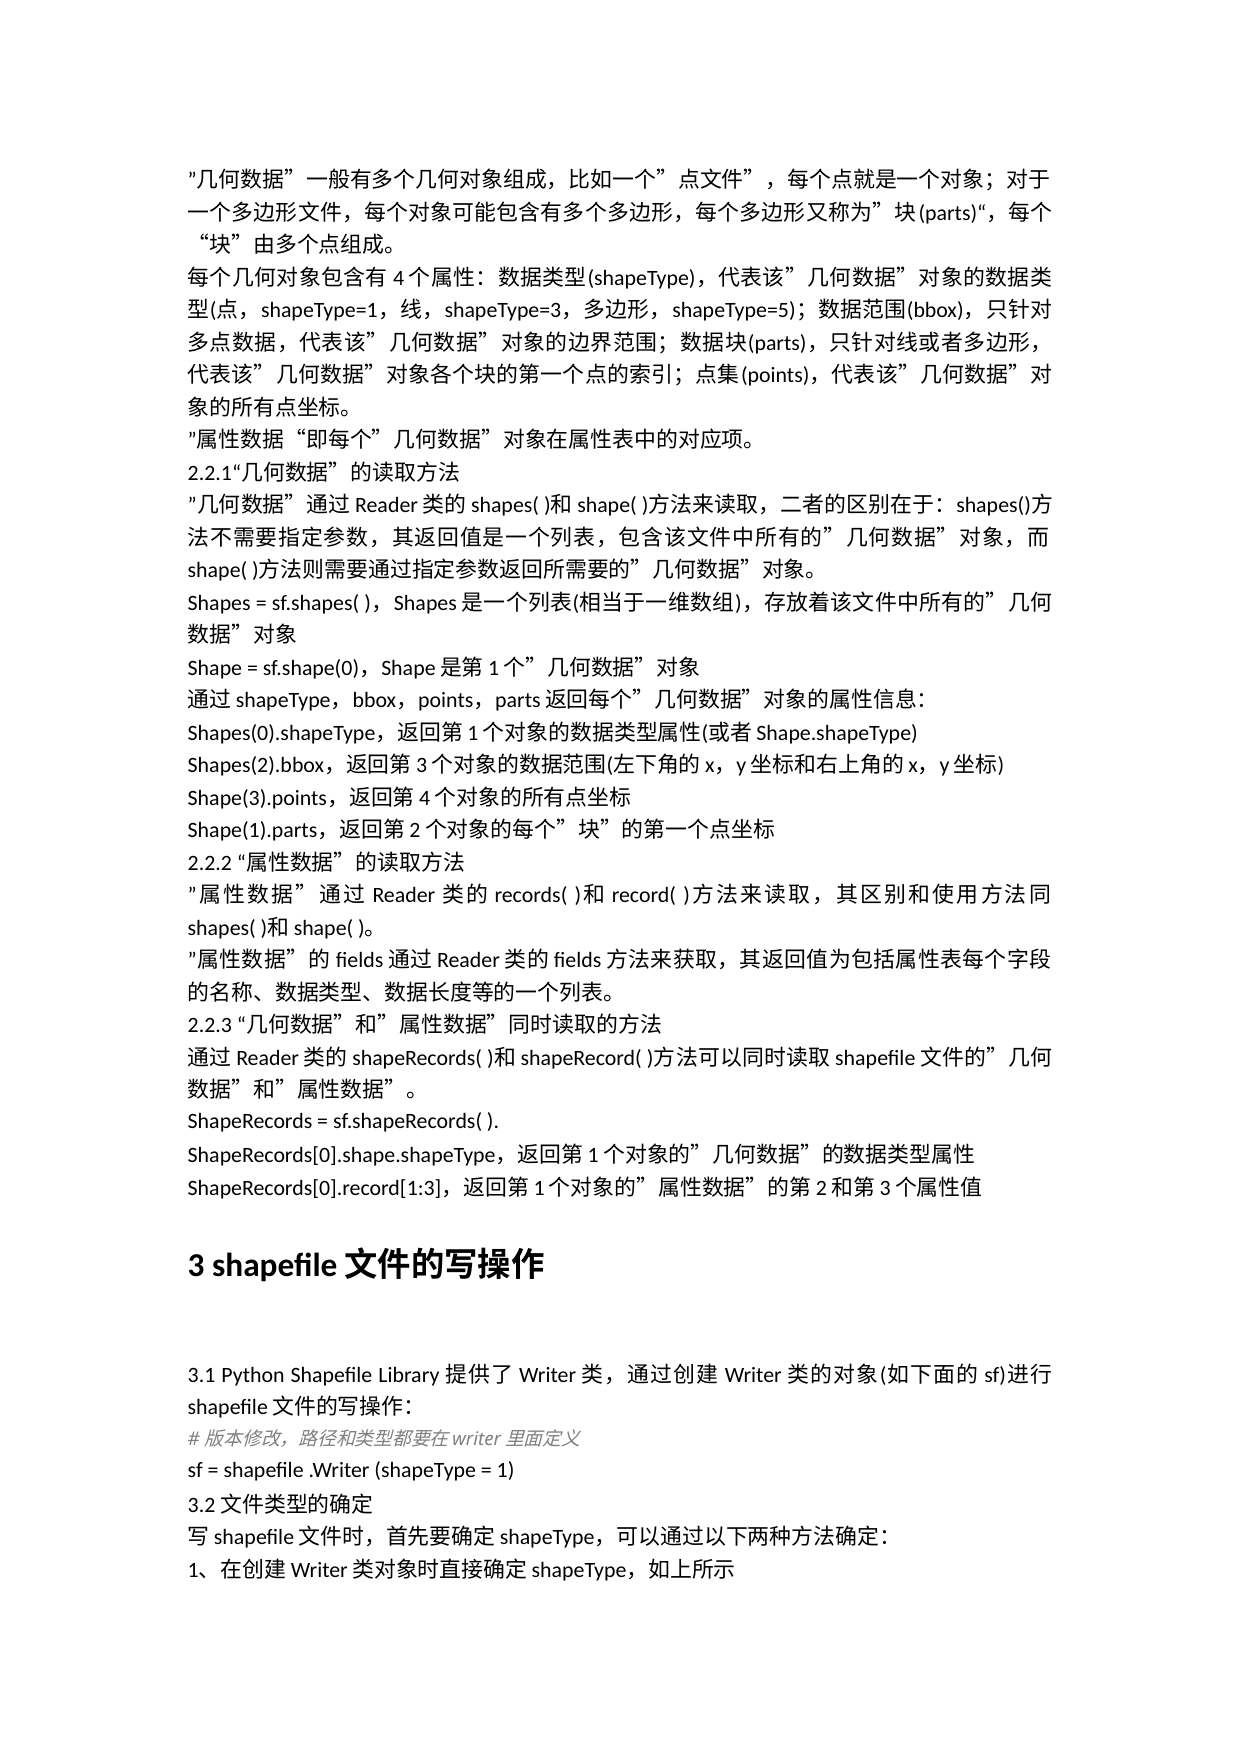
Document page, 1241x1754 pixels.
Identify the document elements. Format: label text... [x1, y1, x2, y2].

text 2.2.3 “几何数据”和”属性数据”同时读取的方法 [187, 1007, 1053, 1039]
text ShapeRecords[0].shape.shapeType，返回第1个对象的”几何数据”的数据类型属性 [187, 1137, 1053, 1169]
text ”属性数据”的fields通过Reader类的fields方法来获取，其返回值为包括属性表每个字段的名称、数据类型、数据长度等的一个列表。 [187, 942, 1053, 1007]
text 写shapefile文件时，首先要确定shapeType，可以通过以下两种方法确定： [187, 1519, 1053, 1551]
text Shapes(2).bbox，返回第3个对象的数据范围(左下角的x，y坐标和右上角的x，y坐标) [187, 747, 1053, 779]
text Shapes = sf.shapes( )，Shapes是一个列表(相当于一维数组)，存放着该文件中所有的”几何数据”对象 [187, 584, 1053, 649]
text ”几何数据”通过Reader类的shapes( )和shape( )方法来读取，二者的区别在于：shapes()方法不需要指定参数，其返回值是一个列表，包含该文件中所有的”几何数据”对象，而shape( )方法则需要通过指定参数返回所需要的”几何数据”对象。 [187, 487, 1053, 584]
text Shape(3).points，返回第4个对象的所有点坐标 [187, 779, 1053, 812]
text 2.2.1“几何数据”的读取方法 [187, 454, 1053, 487]
subtitle 3 shapefile文件的写操作 [187, 1229, 1053, 1294]
text 通过Reader类的shapeRecords( )和shapeRecord( )方法可以同时读取shapefile文件的”几何数据”和”属性数据”。 [187, 1039, 1053, 1104]
text ShapeRecords[0].record[1:3]，返回第1个对象的”属性数据”的第2和第3个属性值 [187, 1169, 1053, 1202]
text 通过shapeType，bbox，points，parts返回每个”几何数据”对象的属性信息： [187, 682, 1053, 714]
text 3.1 Python Shapefile Library提供了Writer类，通过创建Writer类的对象(如下面的sf)进行shapefile文件的写操作： [187, 1356, 1053, 1421]
text Shape(1).parts，返回第2个对象的每个”块”的第一个点坐标 [187, 812, 1053, 844]
text 3.2 文件类型的确定 [187, 1486, 1053, 1519]
text 1、在创建Writer类对象时直接确定shapeType，如上所示 [187, 1551, 1053, 1584]
text ”属性数据”通过Reader类的records( )和record( )方法来读取，其区别和使用方法同shapes( )和shape( )。 [187, 877, 1053, 942]
text Shapes(0).shapeType，返回第1个对象的数据类型属性(或者Shape.shapeType) [187, 714, 1053, 747]
text 2.2.2 “属性数据”的读取方法 [187, 844, 1053, 877]
text ”属性数据“即每个”几何数据”对象在属性表中的对应项。 [187, 422, 1053, 454]
text # 版本修改，路径和类型都要在writer里面定义 [187, 1421, 1053, 1454]
text Shape = sf.shape(0)，Shape是第1个”几何数据”对象 [187, 649, 1053, 682]
text 每个几何对象包含有4个属性：数据类型(shapeType)，代表该”几何数据”对象的数据类型(点，shapeType=1，线，shapeType=3，多边形，shapeType=5)；数据范围(bbox)，只针对多点数据，代表该”几何数据”对象的边界范围；数据块(parts)，只针对线或者多边形，代表该”几何数据”对象各个块的第一个点的索引；点集(points)，代表该”几何数据”对象的所有点坐标。 [187, 259, 1053, 422]
text sf = shapefile .Writer (shapeType = 1) [187, 1454, 1053, 1486]
text ShapeRecords = sf.shapeRecords( ). [187, 1104, 1053, 1137]
text ”几何数据”一般有多个几何对象组成，比如一个”点文件”，每个点就是一个对象；对于一个多边形文件，每个对象可能包含有多个多边形，每个多边形又称为”块(parts)“，每个 “块”由多个点组成。 [187, 162, 1053, 259]
